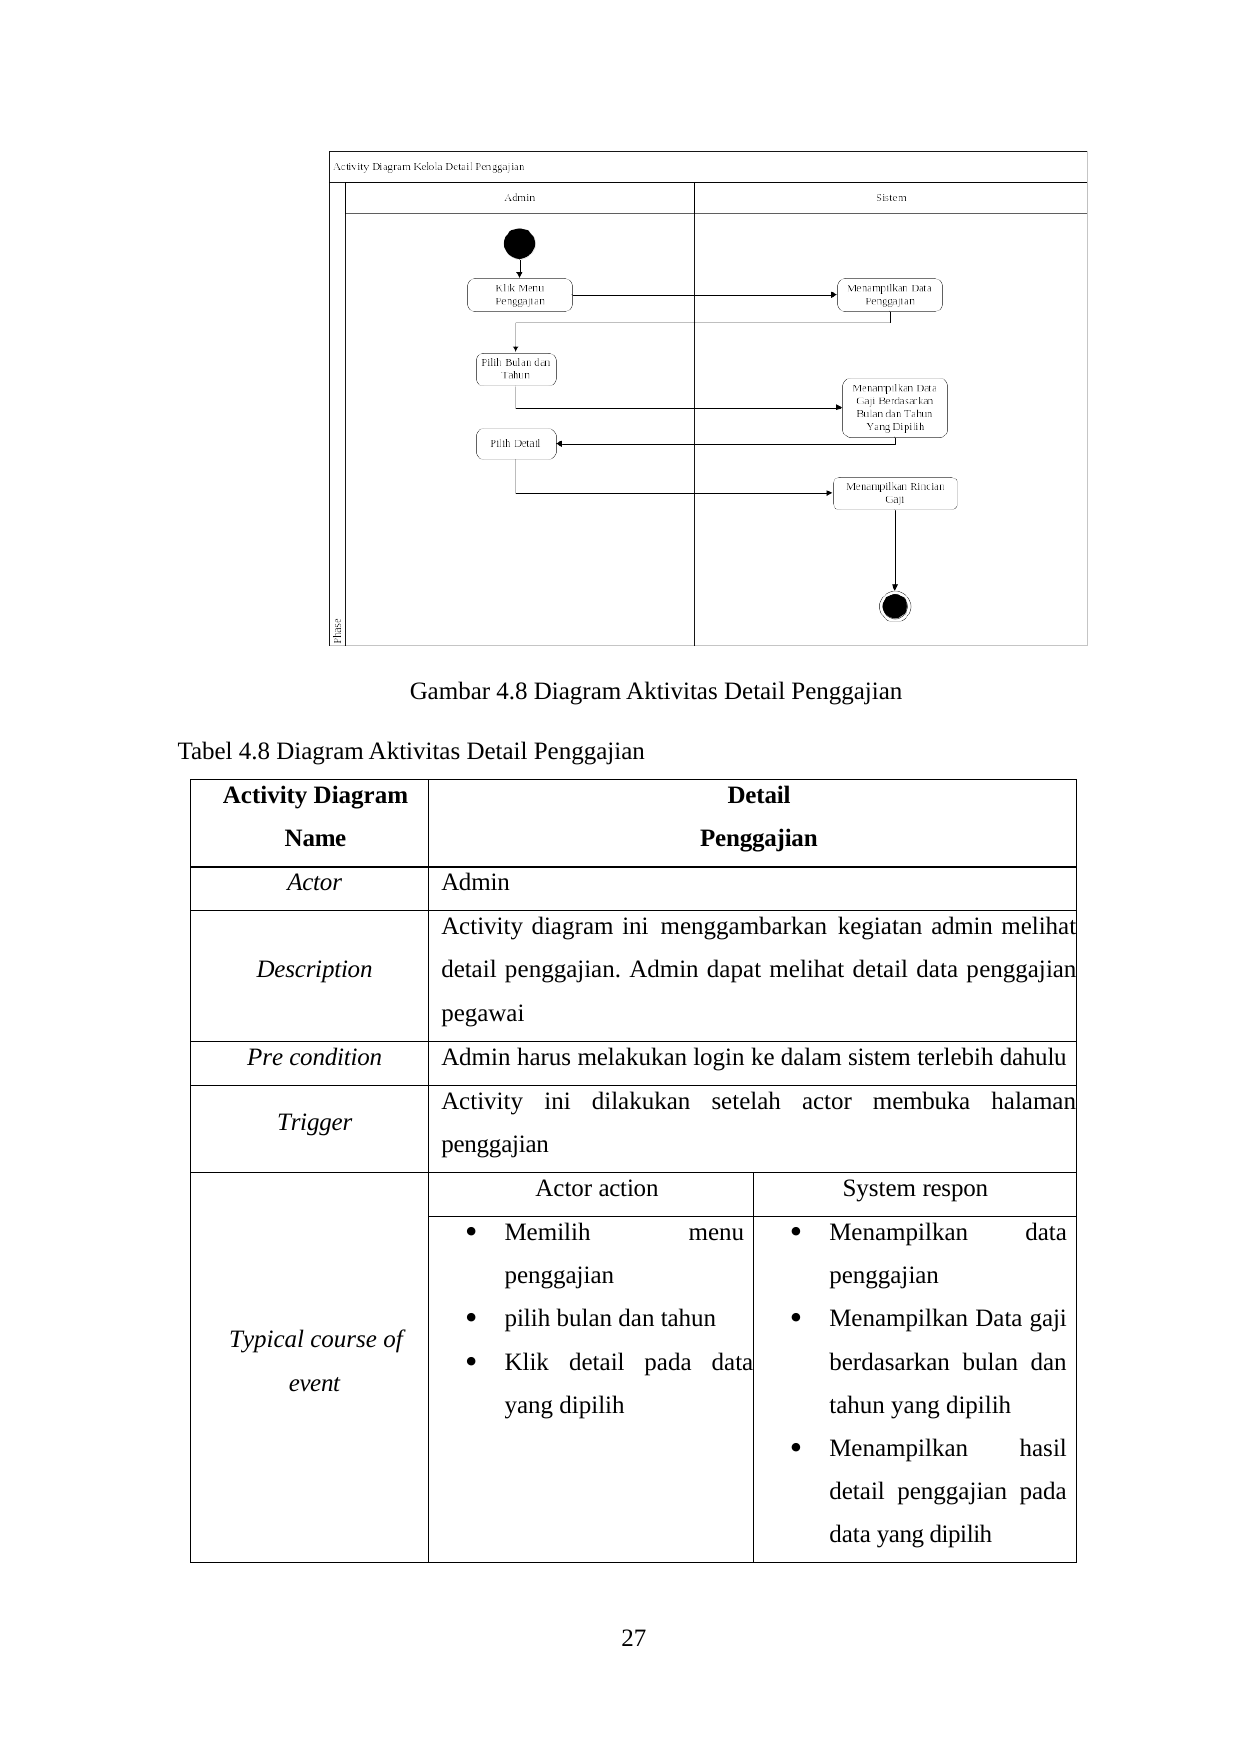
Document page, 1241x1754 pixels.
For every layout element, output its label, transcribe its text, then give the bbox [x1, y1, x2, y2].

table_cell Activity diagram ini menggambarkan kegiatan admin melihat detail penggajian. Admin dapat melihat detail data penggajian pegawai [429, 911, 1076, 1041]
table_cell Actor [191, 868, 428, 910]
table_cell Description [191, 911, 428, 1041]
table_cell Pre condition [191, 1042, 428, 1085]
table_cell Actor action [429, 1173, 753, 1216]
text Gambar 4.8 Diagram Aktivitas Detail Penggajian [177, 676, 1090, 705]
table_cell Activity ini dilakukan setelah actor membuka halaman penggajian [429, 1086, 1076, 1172]
table_header Detail Penggajian [429, 780, 1076, 866]
table_cell System respon [754, 1173, 1076, 1216]
table_cell Trigger [191, 1086, 428, 1172]
table_cell Menampilkan data penggajian Menampilkan Data gaji berdasarkan bulan dan tahun yang dipilih Menampilkan hasil detail penggajian pada data yang dipilih [754, 1217, 1076, 1562]
table_cell Admin [429, 868, 1076, 910]
table_cell Memilih menu penggajian pilih bulan dan tahun Klik detail pada data yang dipilih [429, 1217, 753, 1562]
table_header Activity Diagram Name [191, 780, 428, 866]
text Tabel 4.8 Diagram Aktivitas Detail Penggajian [177, 736, 1090, 765]
table_cell Admin harus melakukan login ke dalam sistem terlebih dahulu [429, 1042, 1076, 1085]
table_cell Typical course of event [191, 1173, 428, 1562]
